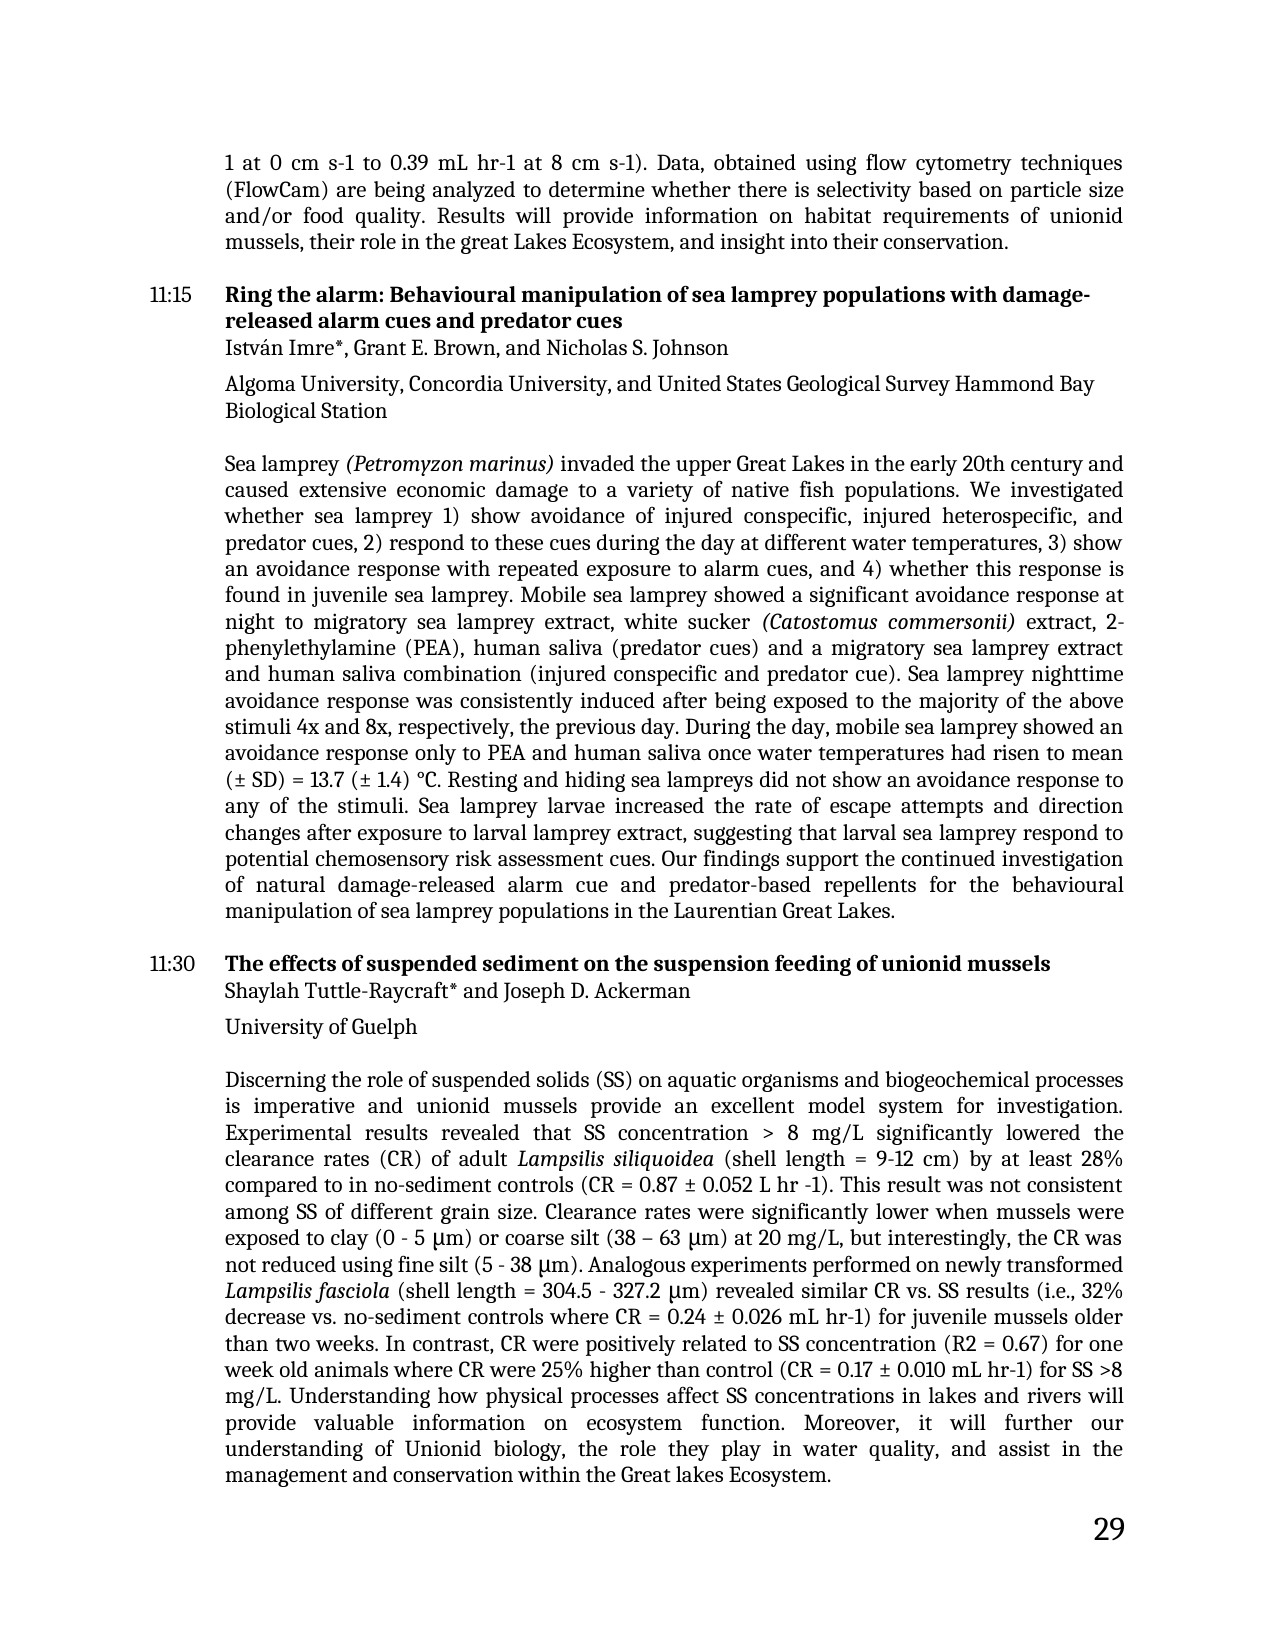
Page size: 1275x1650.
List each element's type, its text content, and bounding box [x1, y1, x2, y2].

text Discerning the role of suspended solids (SS) on aquatic organisms and biogeochemical processes is imperative and unionid mussels provide an excellent model system for investigation. Experimental results revealed that SS concentration > 8 mg/L significantly lowered the clearance rates (CR) of adult Lampsilis siliquoidea (shell length = 9-12 cm) by at least 28% compared to in no-sediment controls (CR = 0.87 ± 0.052 L hr -1). This result was not consistent among SS of different grain size. Clearance rates were significantly lower when mussels were exposed to clay (0 - 5 μm) or coarse silt (38 – 63 μm) at 20 mg/L, but interestingly, the CR was not reduced using fine silt (5 - 38 μm). Analogous experiments performed on newly transformed Lampsilis fasciola (shell length = 304.5 - 327.2 μm) revealed similar CR vs. SS results (i.e., 32% decrease vs. no-sediment controls where CR = 0.24 ± 0.026 mL hr-1) for juvenile mussels older than two weeks. In contrast, CR were positively related to SS concentration (R2 = 0.67) for one week old animals where CR were 25% higher than control (CR = 0.17 ± 0.010 mL hr-1) for SS >8 mg/L. Understanding how physical processes affect SS concentrations in lakes and rivers will provide valuable information on ecosystem function. Moreover, it will further our understanding of Unionid biology, the role they play in water quality, and assist in the management and conservation within the Great lakes Ecosystem. [225, 1067, 1125, 1488]
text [225, 150, 1125, 255]
text Algoma University, Concordia University, and United States Geological Survey Hammond Bay Biological Station [225, 371, 1125, 424]
text 11:15 Ring the alarm: Behavioural manipulation of sea lamprey populations with damage-released alarm cues and predator cues [150, 282, 1125, 334]
text University of Guelph [150, 1014, 1125, 1041]
text Shaylah Tuttle-Raycraft* and Joseph D. Ackerman [150, 977, 1125, 1004]
text Sea lamprey (Petromyzon marinus) invaded the upper Great Lakes in the early 20th century and caused extensive economic damage to a variety of native fish populations. We investigated whether sea lamprey 1) show avoidance of injured conspecific, injured heterospecific, and predator cues, 2) respond to these cues during the day at different water temperatures, 3) show an avoidance response with repeated exposure to alarm cues, and 4) whether this response is found in juvenile sea lamprey. Mobile sea lamprey showed a significant avoidance response at night to migratory sea lamprey extract, white sucker (Catostomus commersonii) extract, 2-phenylethylamine (PEA), human saliva (predator cues) and a migratory sea lamprey extract and human saliva combination (injured conspecific and predator cue). Sea lamprey nighttime avoidance response was consistently induced after being exposed to the majority of the above stimuli 4x and 8x, respectively, the previous day. During the day, mobile sea lamprey showed an avoidance response only to PEA and human saliva once water temperatures had risen to mean (± SD) = 13.7 (± 1.4) °C. Resting and hiding sea lampreys did not show an avoidance response to any of the stimuli. Sea lamprey larvae increased the rate of escape attempts and direction changes after exposure to larval lamprey extract, suggesting that larval sea lamprey respond to potential chemosensory risk assessment cues. Our findings support the continued investigation of natural damage-released alarm cue and predator-based repellents for the behavioural manipulation of sea lamprey populations in the Laurentian Great Lakes. [225, 450, 1125, 925]
text István Imre*, Grant E. Brown, and Nicholas S. Johnson [150, 334, 1125, 361]
text 11:30 The effects of suspended sediment on the suspension feeding of unionid mussels [150, 951, 1125, 977]
